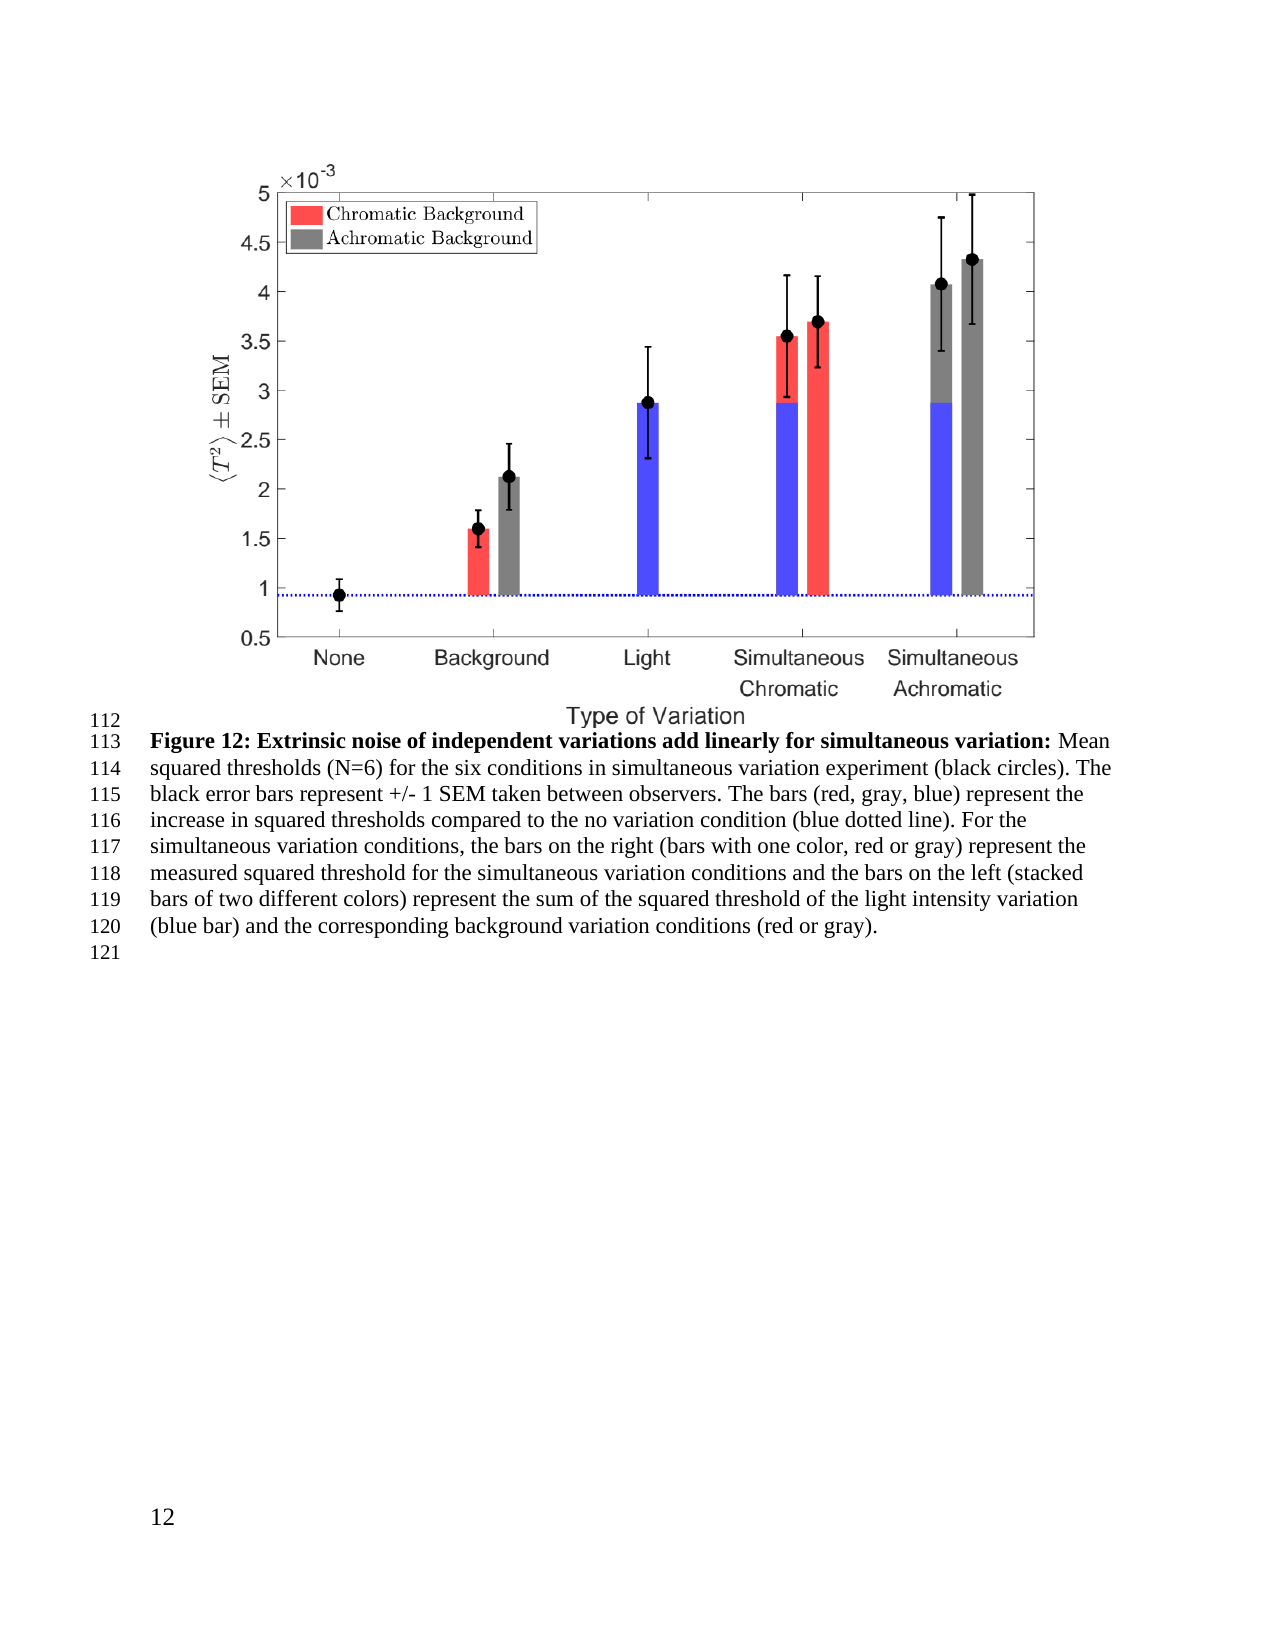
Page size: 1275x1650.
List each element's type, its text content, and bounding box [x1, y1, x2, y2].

text Figure 12: Extrinsic noise of independent variations add linearly for simultaneous variation: Mean squared thresholds (N=6) for the six conditions in simultaneous variation experiment (black circles). The black error bars represent +/- 1 SEM taken between observers. The bars (red, gray, blue) represent the increase in squared thresholds compared to the no variation condition (blue dotted line). For the simultaneous variation conditions, the bars on the right (bars with one color, red or gray) represent the measured squared threshold for the simultaneous variation conditions and the bars on the left (stacked bars of two different colors) represent the sum of the squared threshold of the light intensity variation (blue bar) and the corresponding background variation conditions (red or gray). [150, 728, 1125, 938]
